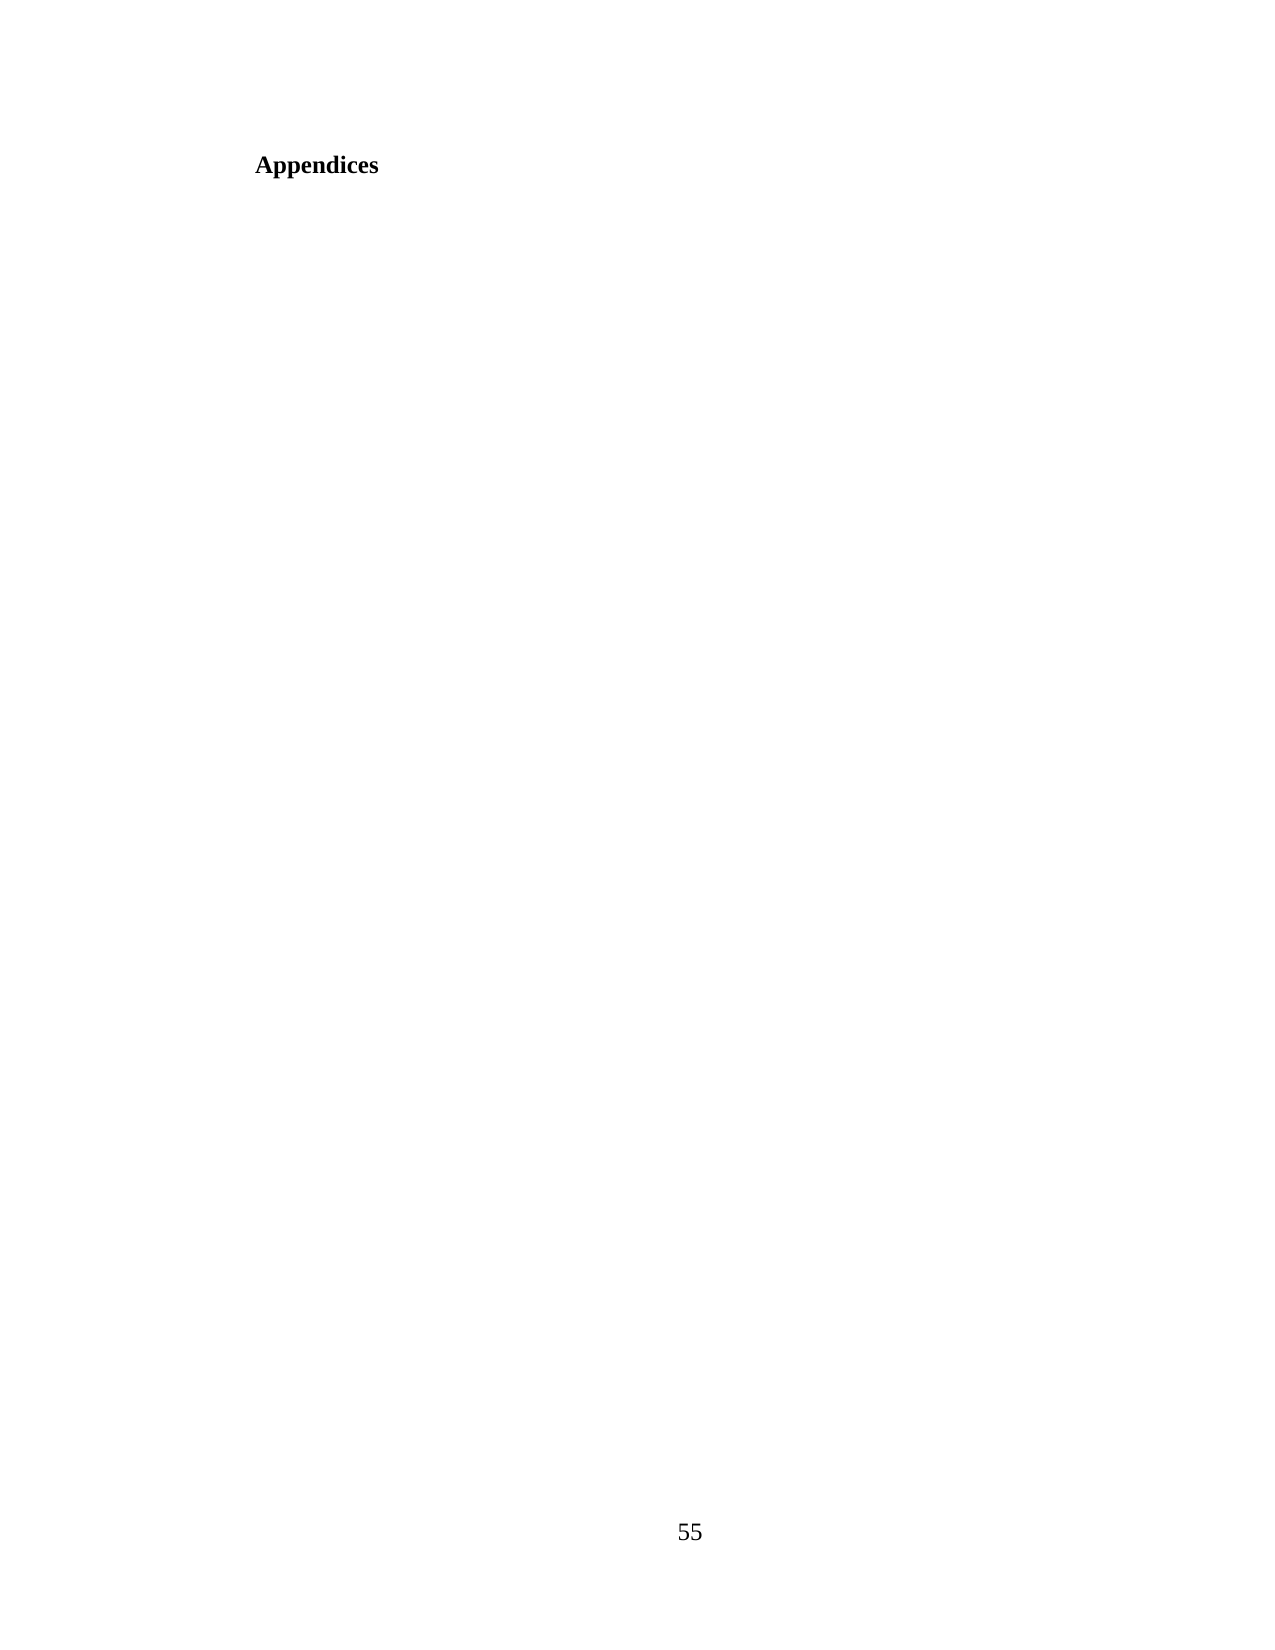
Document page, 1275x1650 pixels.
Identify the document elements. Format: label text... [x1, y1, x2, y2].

subtitle Appendices [255, 150, 1125, 179]
